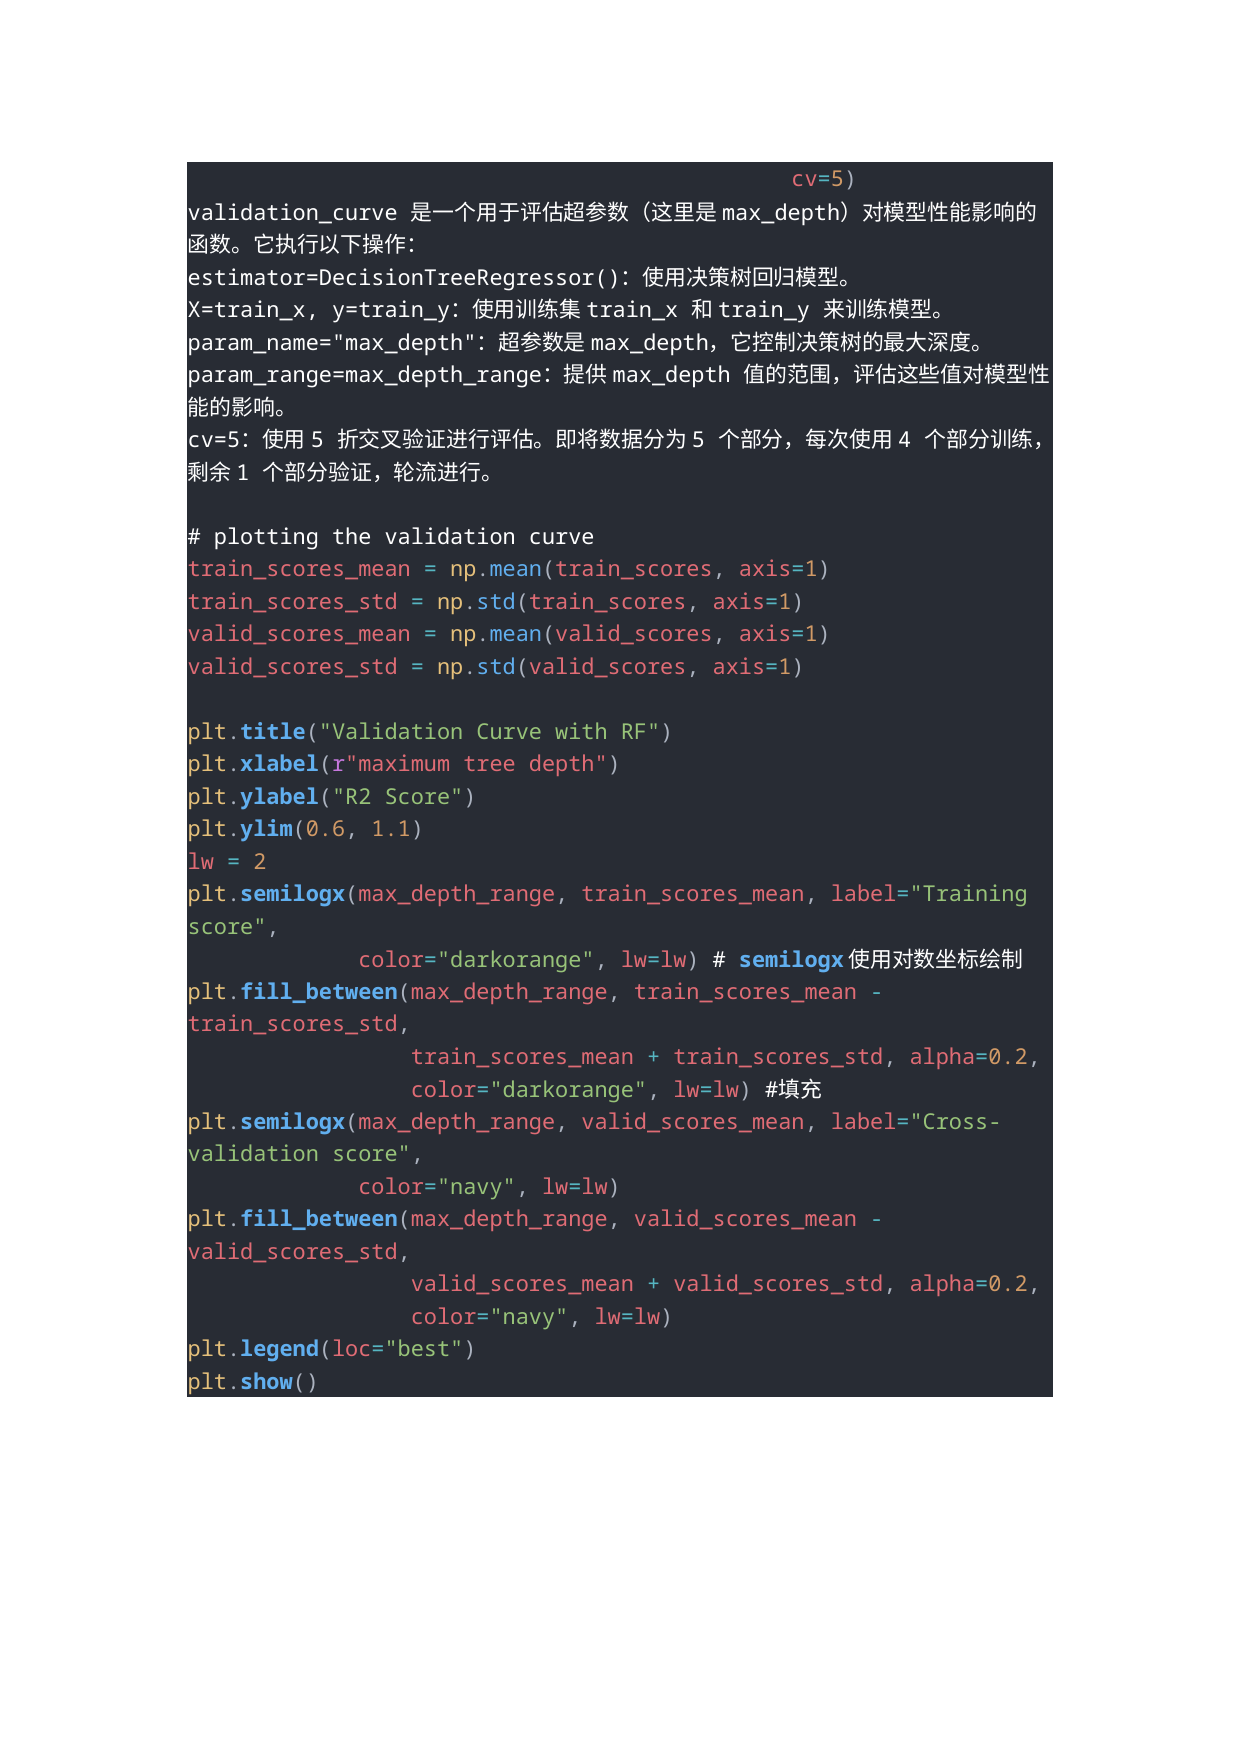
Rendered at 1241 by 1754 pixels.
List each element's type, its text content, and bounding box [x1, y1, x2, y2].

text valid_scores_mean + valid_scores_std, alpha=0.2, [187, 1267, 1053, 1299]
text plt.fill_between(max_depth_range, train_scores_mean - train_scores_std, [187, 974, 1053, 1039]
text color="darkorange", lw=lw) #填充 [187, 1072, 1053, 1104]
text train_scores_std = np.std(train_scores, axis=1) [187, 584, 1053, 617]
text train_scores_mean + train_scores_std, alpha=0.2, [187, 1039, 1053, 1072]
text train_scores_mean = np.mean(train_scores, axis=1) [187, 552, 1053, 584]
text plt.fill_between(max_depth_range, valid_scores_mean - valid_scores_std, [187, 1202, 1053, 1267]
text param_name="max_depth"：超参数是 max_depth，它控制决策树的最大深度。 [187, 324, 1053, 357]
text param_range=max_depth_range：提供 max_depth 值的范围，评估这些值对模型性能的影响。 [187, 357, 1053, 422]
text validation_curve 是一个用于评估超参数（这里是 max_depth）对模型性能影响的函数。它执行以下操作： [187, 194, 1053, 259]
text valid_scores_std = np.std(valid_scores, axis=1) [187, 649, 1053, 682]
text cv=5) [187, 162, 1053, 194]
text cv=5：使用 5 折交叉验证进行评估。即将数据分为 5 个部分，每次使用 4 个部分训练，剩余 1 个部分验证，轮流进行。 [187, 422, 1053, 487]
text plt.xlabel(r"maximum tree depth") [187, 747, 1053, 779]
text # plotting the validation curve [187, 519, 1053, 552]
text lw = 2 [187, 844, 1053, 877]
text plt.title("Validation Curve with RF") [187, 714, 1053, 747]
text estimator=DecisionTreeRegressor()：使用决策树回归模型。 [187, 259, 1053, 292]
text plt.ylim(0.6, 1.1) [187, 812, 1053, 844]
text plt.show() [187, 1364, 1053, 1397]
text color="navy", lw=lw) [187, 1169, 1053, 1202]
text plt.legend(loc="best") [187, 1332, 1053, 1364]
text valid_scores_mean = np.mean(valid_scores, axis=1) [187, 617, 1053, 649]
text plt.semilogx(max_depth_range, train_scores_mean, label="Training score", [187, 877, 1053, 942]
text plt.ylabel("R2 Score") [187, 779, 1053, 812]
text color="darkorange", lw=lw) # semilogx使用对数坐标绘制 [187, 942, 1053, 974]
text color="navy", lw=lw) [187, 1299, 1053, 1332]
text X=train_x, y=train_y：使用训练集 train_x 和 train_y 来训练模型。 [187, 292, 1053, 324]
text plt.semilogx(max_depth_range, valid_scores_mean, label="Cross-validation score", [187, 1104, 1053, 1169]
